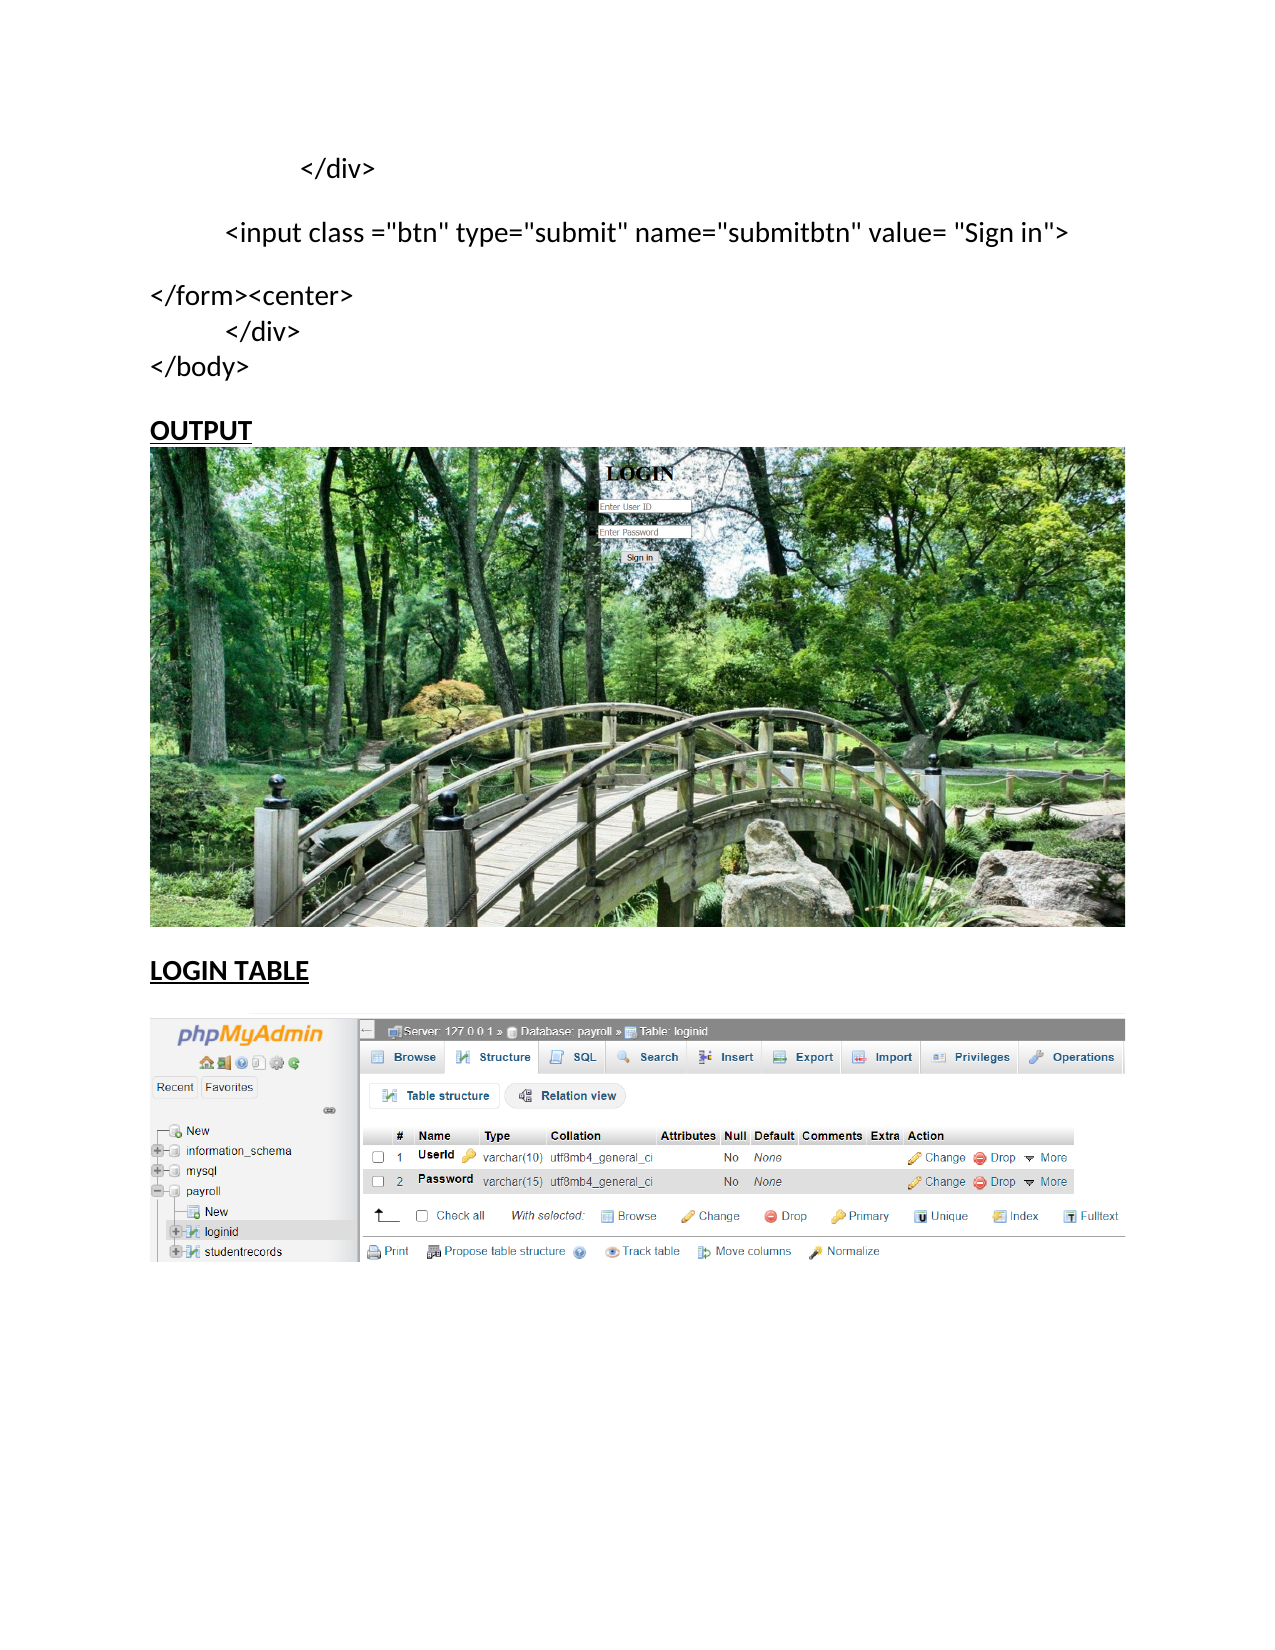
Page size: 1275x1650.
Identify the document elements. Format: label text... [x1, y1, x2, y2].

picture [150, 447, 1125, 927]
text </body> [150, 348, 1125, 384]
text OUTPUT [150, 412, 1125, 447]
text </div> [150, 150, 1125, 186]
text </form><center> [150, 277, 1125, 313]
text <input class ="btn" type="submit" name="submitbtn" value= "Sign in"> [150, 214, 1125, 249]
text LOGIN TABLE [150, 952, 1125, 987]
picture [150, 1013, 1125, 1262]
text </div> [150, 313, 1125, 348]
